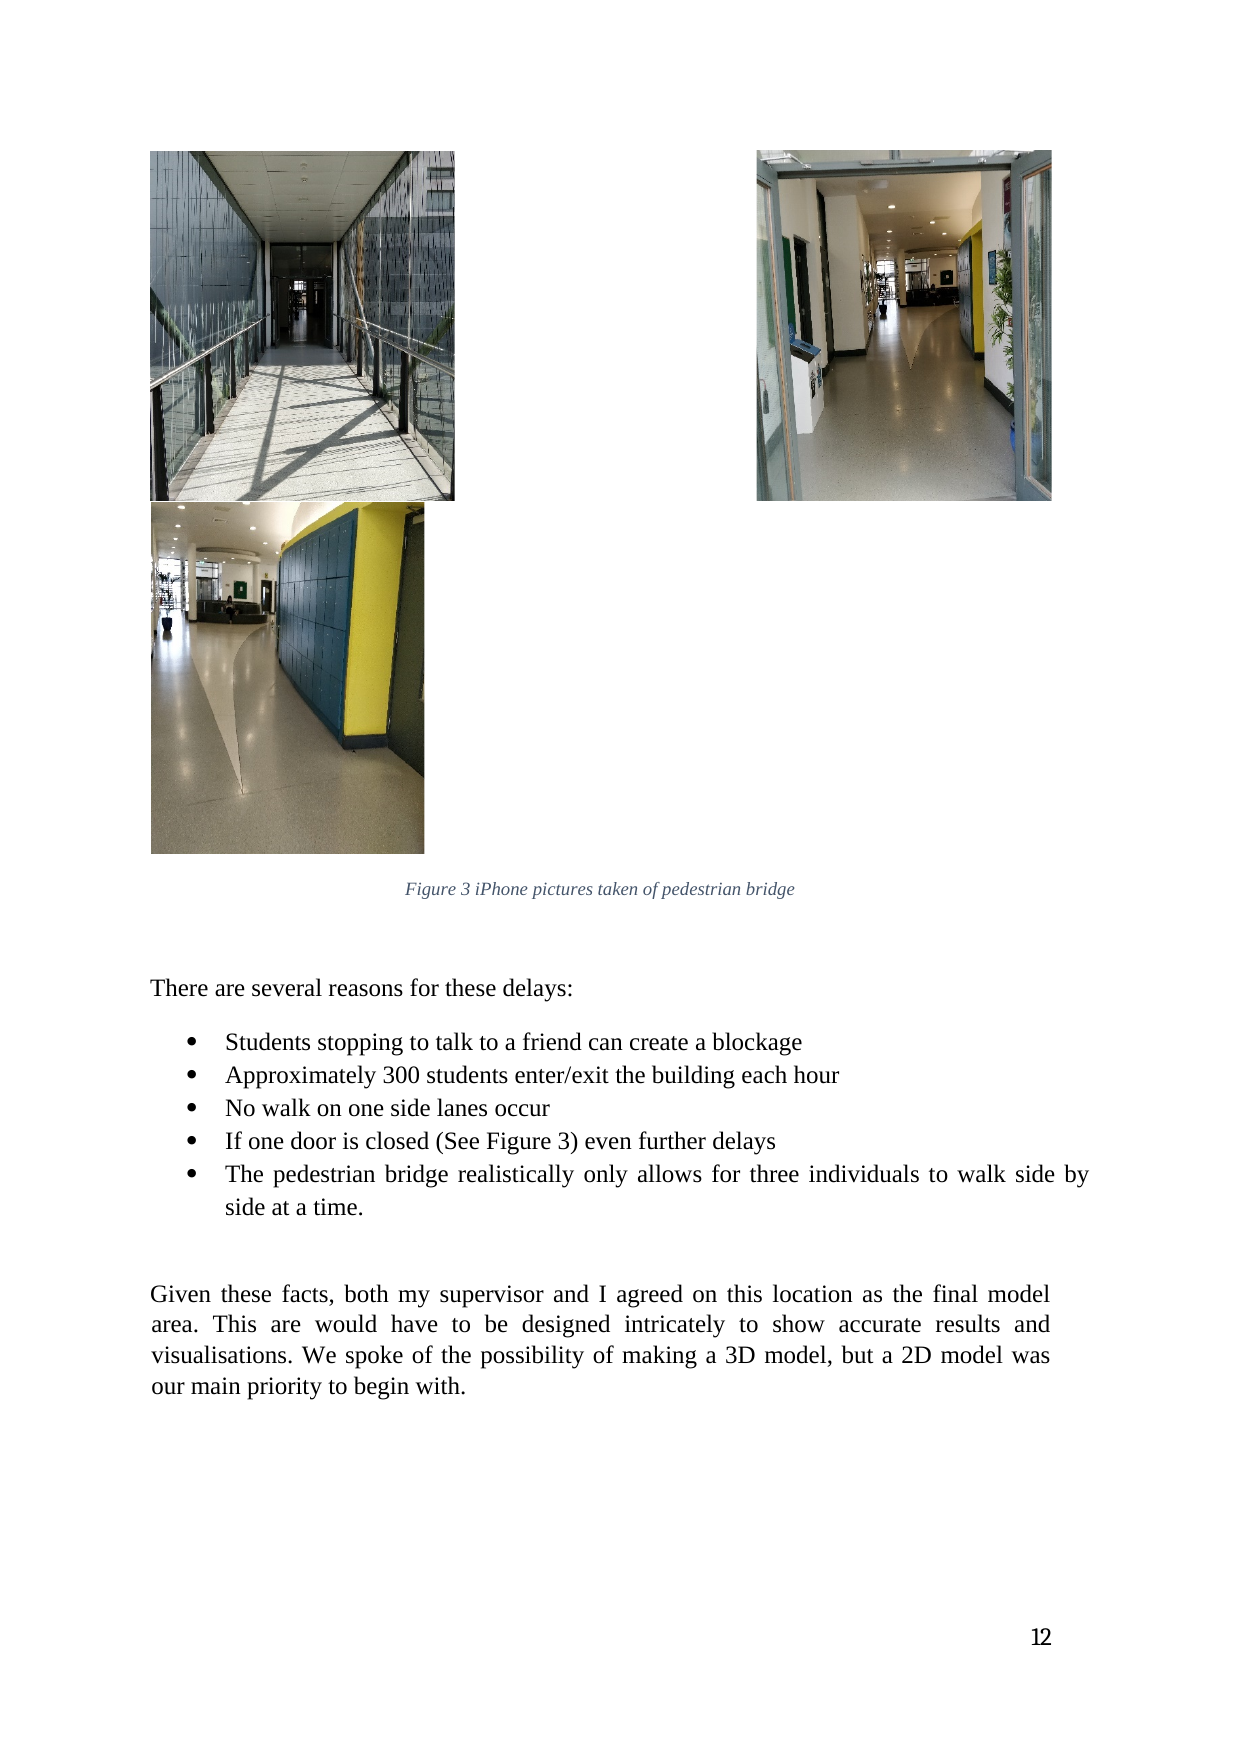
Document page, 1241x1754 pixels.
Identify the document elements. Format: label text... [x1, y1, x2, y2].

list Approximately 300 students enter/exit the building each hour [187, 1060, 1090, 1089]
text Figure 3 iPhone pictures taken of pedestrian bridge [150, 878, 1052, 899]
list Students stopping to talk to a friend can create a blockage [187, 1027, 1090, 1056]
list No walk on one side lanes occur [187, 1093, 1090, 1122]
picture [151, 502, 425, 854]
text Given these facts, both my supervisor and I agreed on this location as the final model area. This are would have to be designed intricately to show accurate results and visualisations. We spoke of the possibility of making a 3D model, but a 2D model was our main priority to begin with. [150, 1279, 1052, 1400]
list If one door is closed (See Figure 3) even further delays [187, 1126, 1090, 1155]
picture [756, 150, 1052, 501]
text There are several reasons for these delays: [150, 973, 1052, 1002]
picture [150, 151, 455, 501]
list The pedestrian bridge realistically only allows for three individuals to walk side by side at a time. [187, 1159, 1090, 1221]
